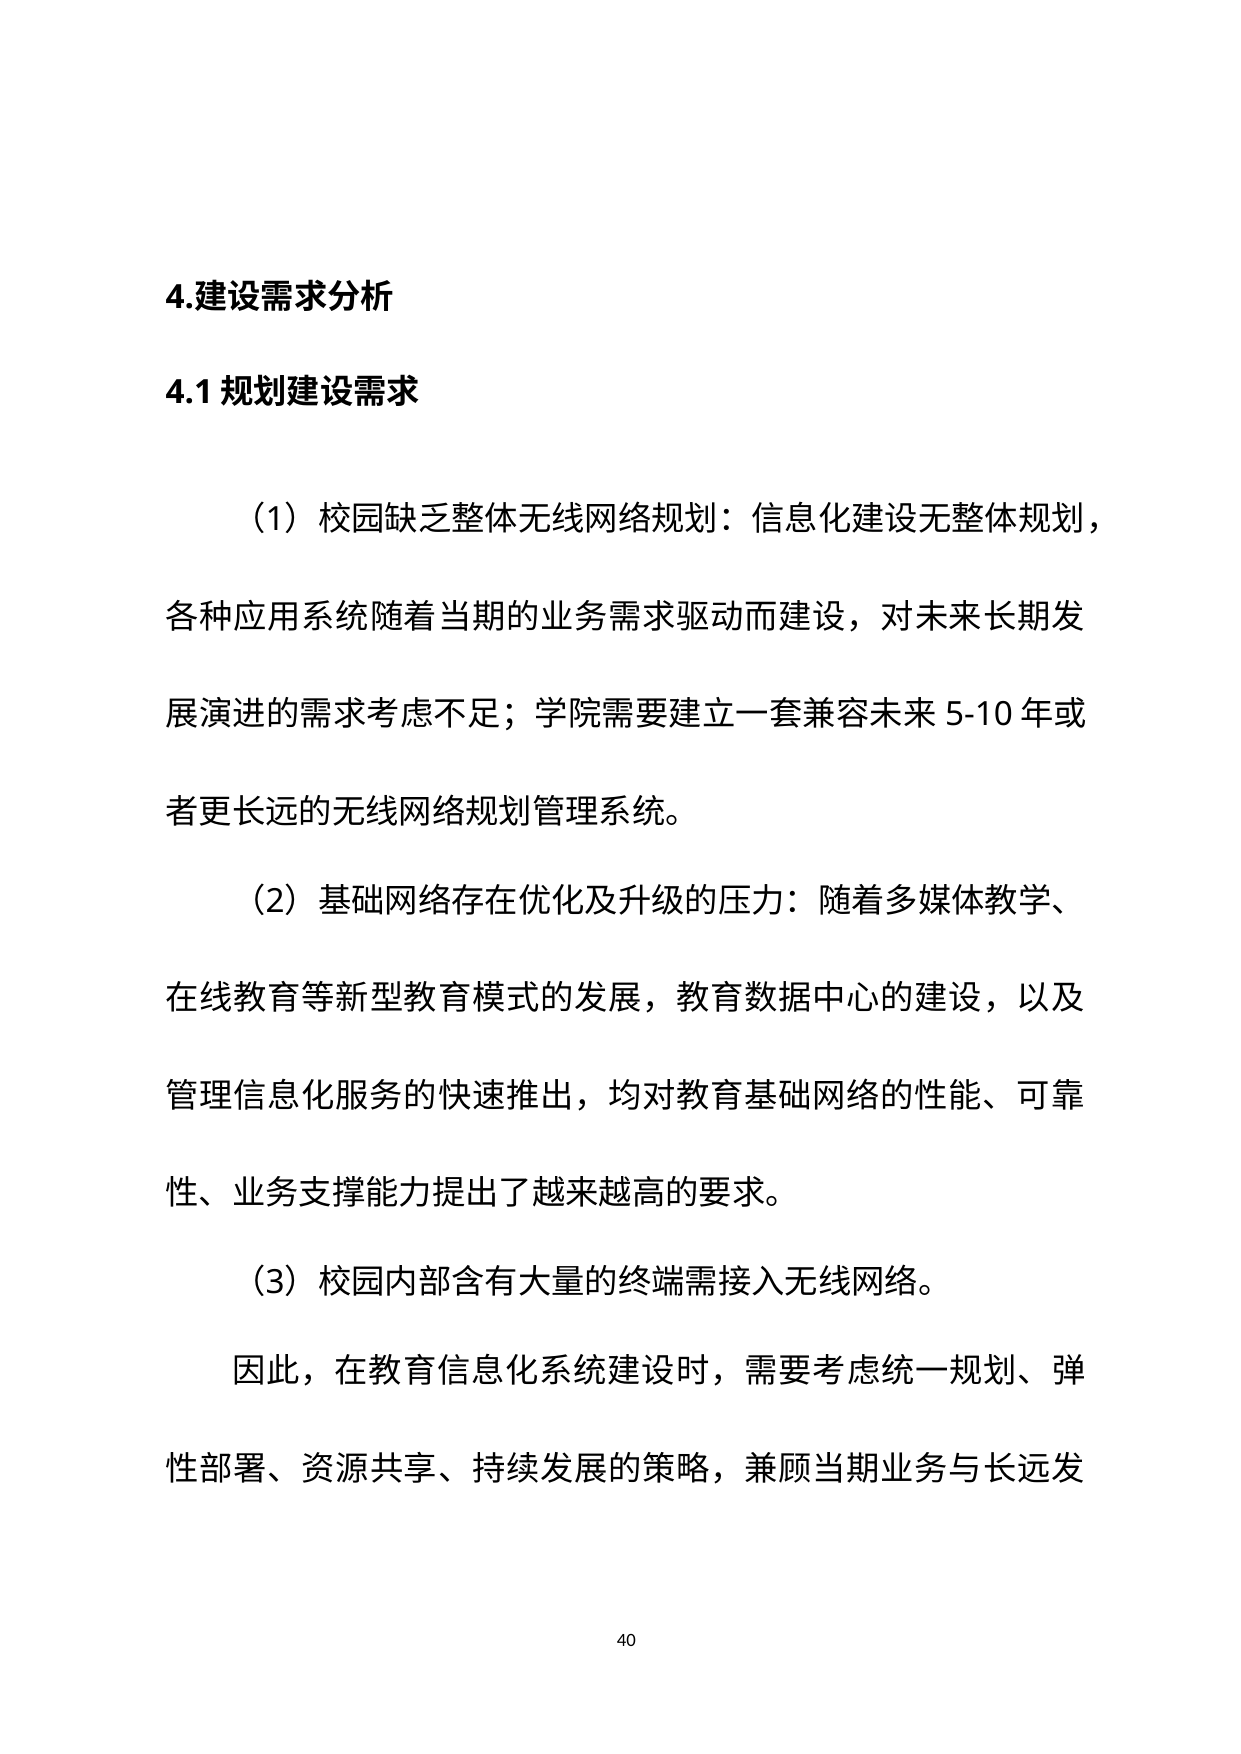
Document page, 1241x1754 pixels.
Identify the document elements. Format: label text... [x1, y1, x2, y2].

text （1）校园缺乏整体无线网络规划：信息化建设无整体规划，各种应用系统随着当期的业务需求驱动而建设，对未来长期发展演进的需求考虑不足；学院需要建立一套兼容未来5-10年或者更长远的无线网络规划管理系统。 [165, 483, 1087, 841]
subtitle 4.1规划建设需求 [165, 356, 1087, 421]
text （2）基础网络存在优化及升级的压力：随着多媒体教学、在线教育等新型教育模式的发展，教育数据中心的建设，以及管理信息化服务的快速推出，均对教育基础网络的性能、可靠性、业务支撑能力提出了越来越高的要求。 [165, 865, 1087, 1223]
subtitle 4.建设需求分析 [165, 262, 1087, 327]
text （3）校园内部含有大量的终端需接入无线网络。 [165, 1247, 1087, 1312]
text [165, 1336, 1087, 1498]
